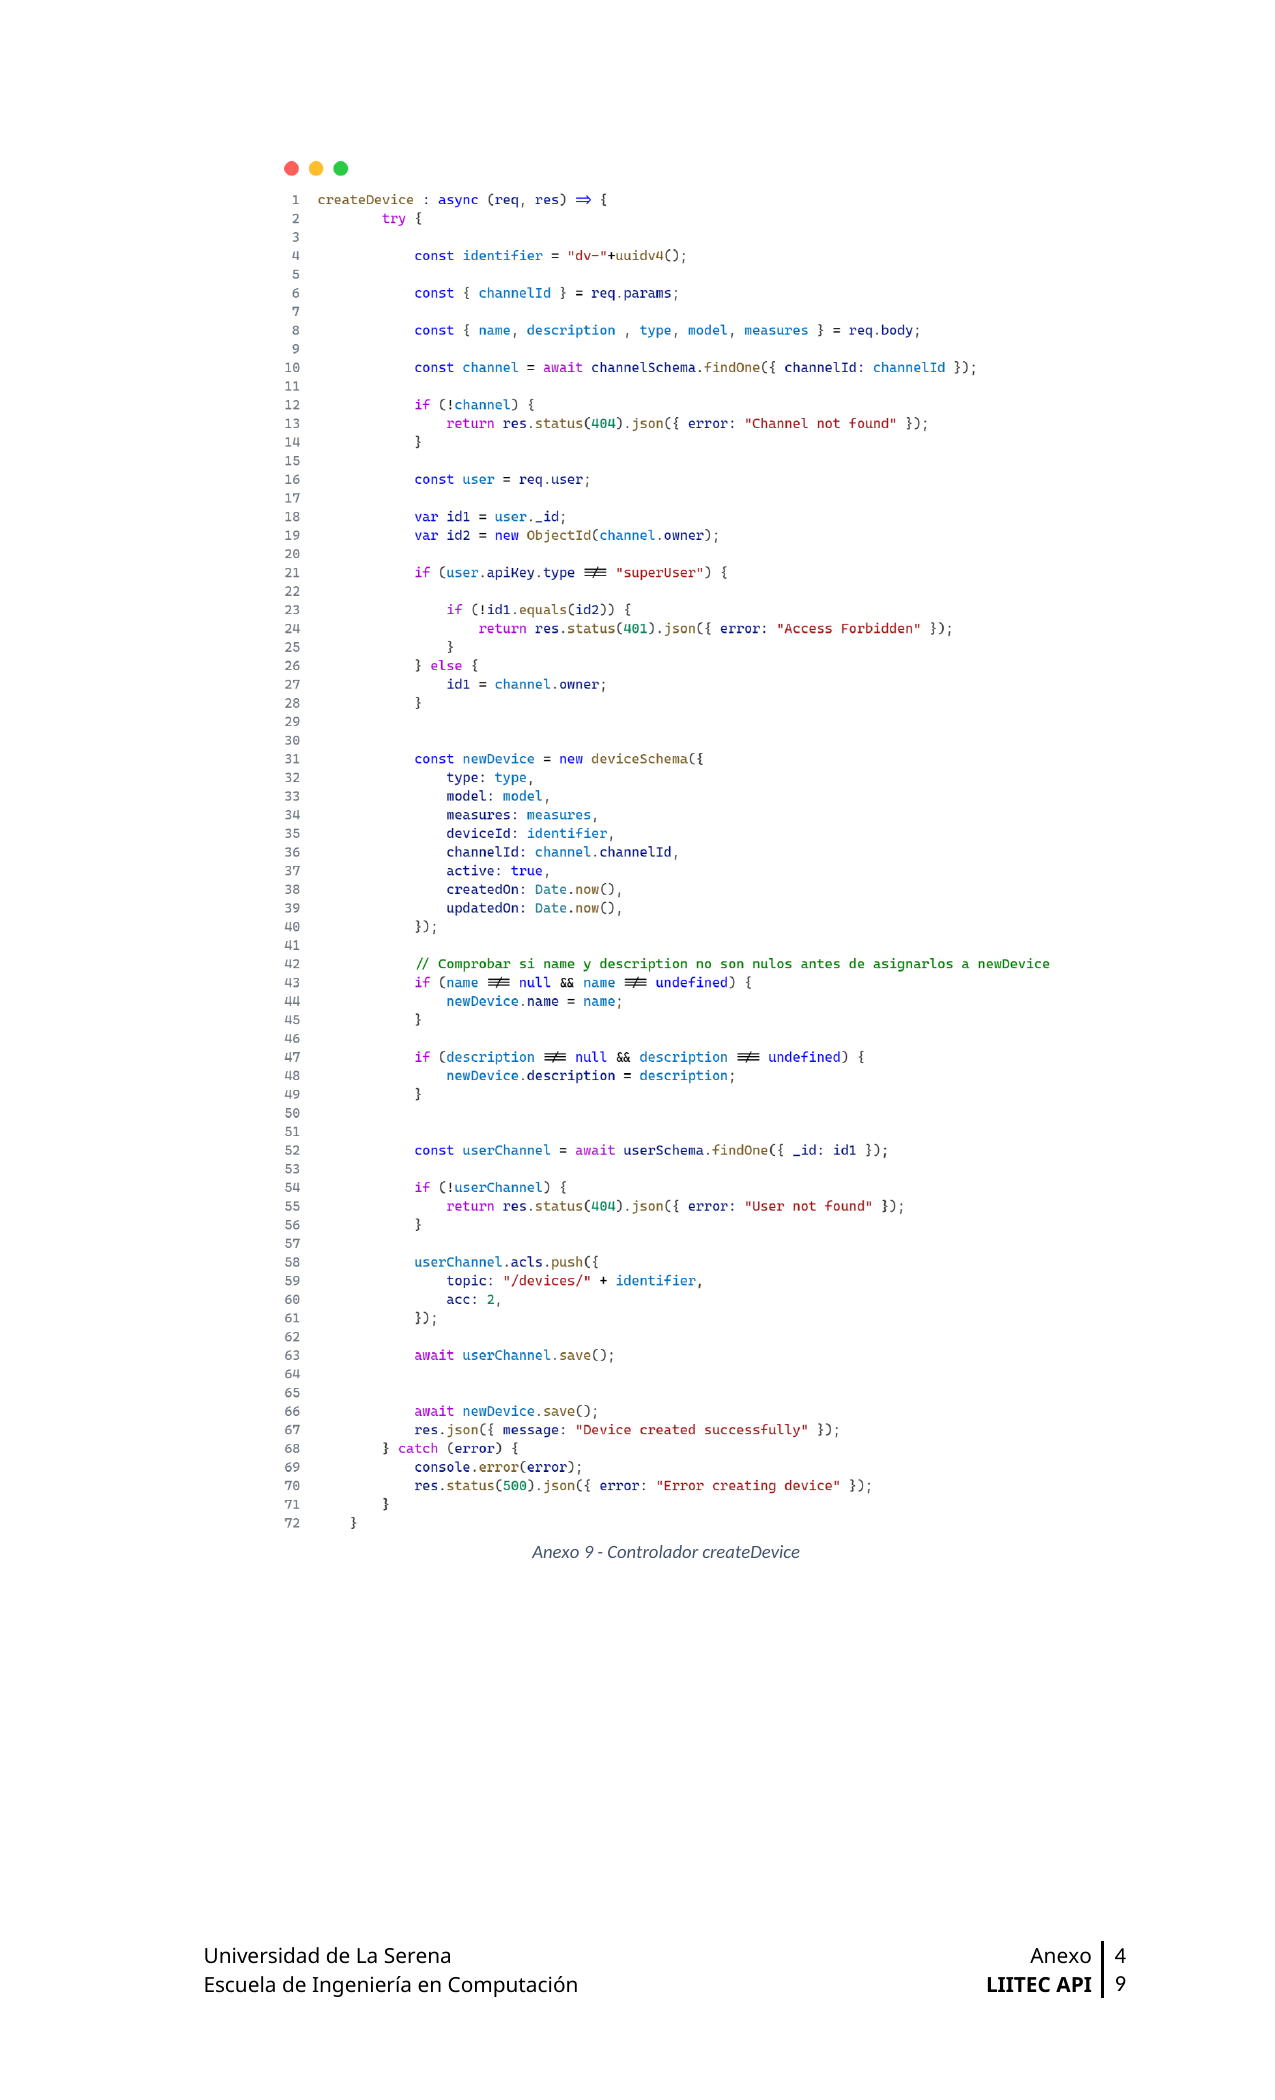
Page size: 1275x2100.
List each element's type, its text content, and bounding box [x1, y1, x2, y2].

picture [276, 147, 1058, 1541]
text Anexo 9 - Controlador createDevice [207, 1541, 1127, 1564]
